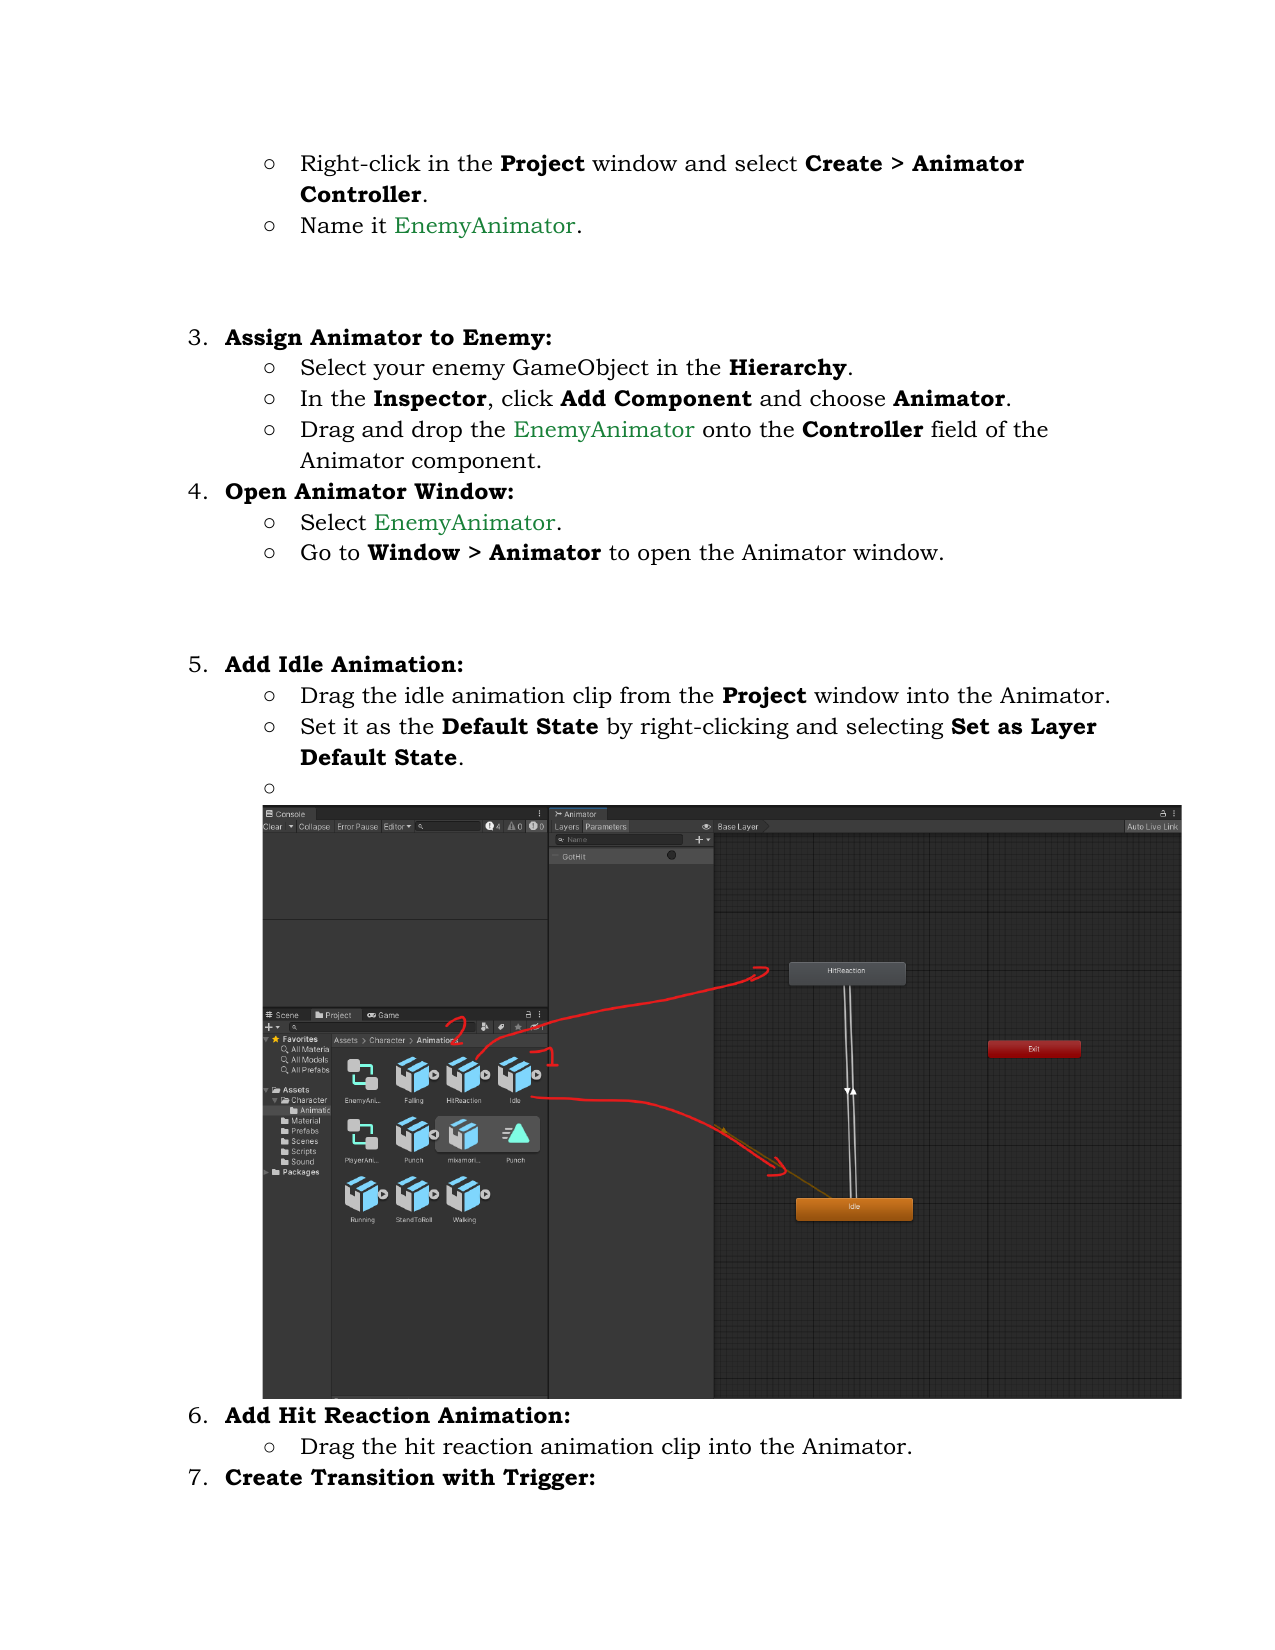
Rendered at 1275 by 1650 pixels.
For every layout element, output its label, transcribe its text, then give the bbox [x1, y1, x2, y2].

list Assign Animator to Enemy: [187, 323, 1125, 350]
list Drag the idle animation clip from the Project window into the Animator. [262, 682, 1125, 708]
list Add Hit Reaction Animation: [187, 1402, 1125, 1429]
list Add Idle Animation: [187, 651, 1125, 678]
list Select your enemy GameObject in the Hierarchy. [262, 354, 1125, 381]
list Create Transition with Trigger: [187, 1464, 1125, 1491]
list In the Inspector, click Add Component and choose Animator. [262, 385, 1125, 412]
list Drag the hit reaction animation clip into the Animator. [262, 1433, 1125, 1460]
picture [262, 805, 1182, 1399]
list Drag and drop the EnemyAnimator onto the Controller field of the Animator component. [262, 416, 1125, 473]
list Go to Window > Animator to open the Animator window. [262, 539, 1125, 566]
list Right-click in the Project window and select Create > Animator Controller. [262, 150, 1125, 208]
list Name it EnemyAnimator. [262, 212, 1125, 238]
list Open Animator Window: [187, 477, 1125, 504]
list Select EnemyAnimator. [262, 508, 1125, 535]
list Set it as the Default State by right-clicking and selecting Set as Layer Default State. [262, 712, 1125, 770]
